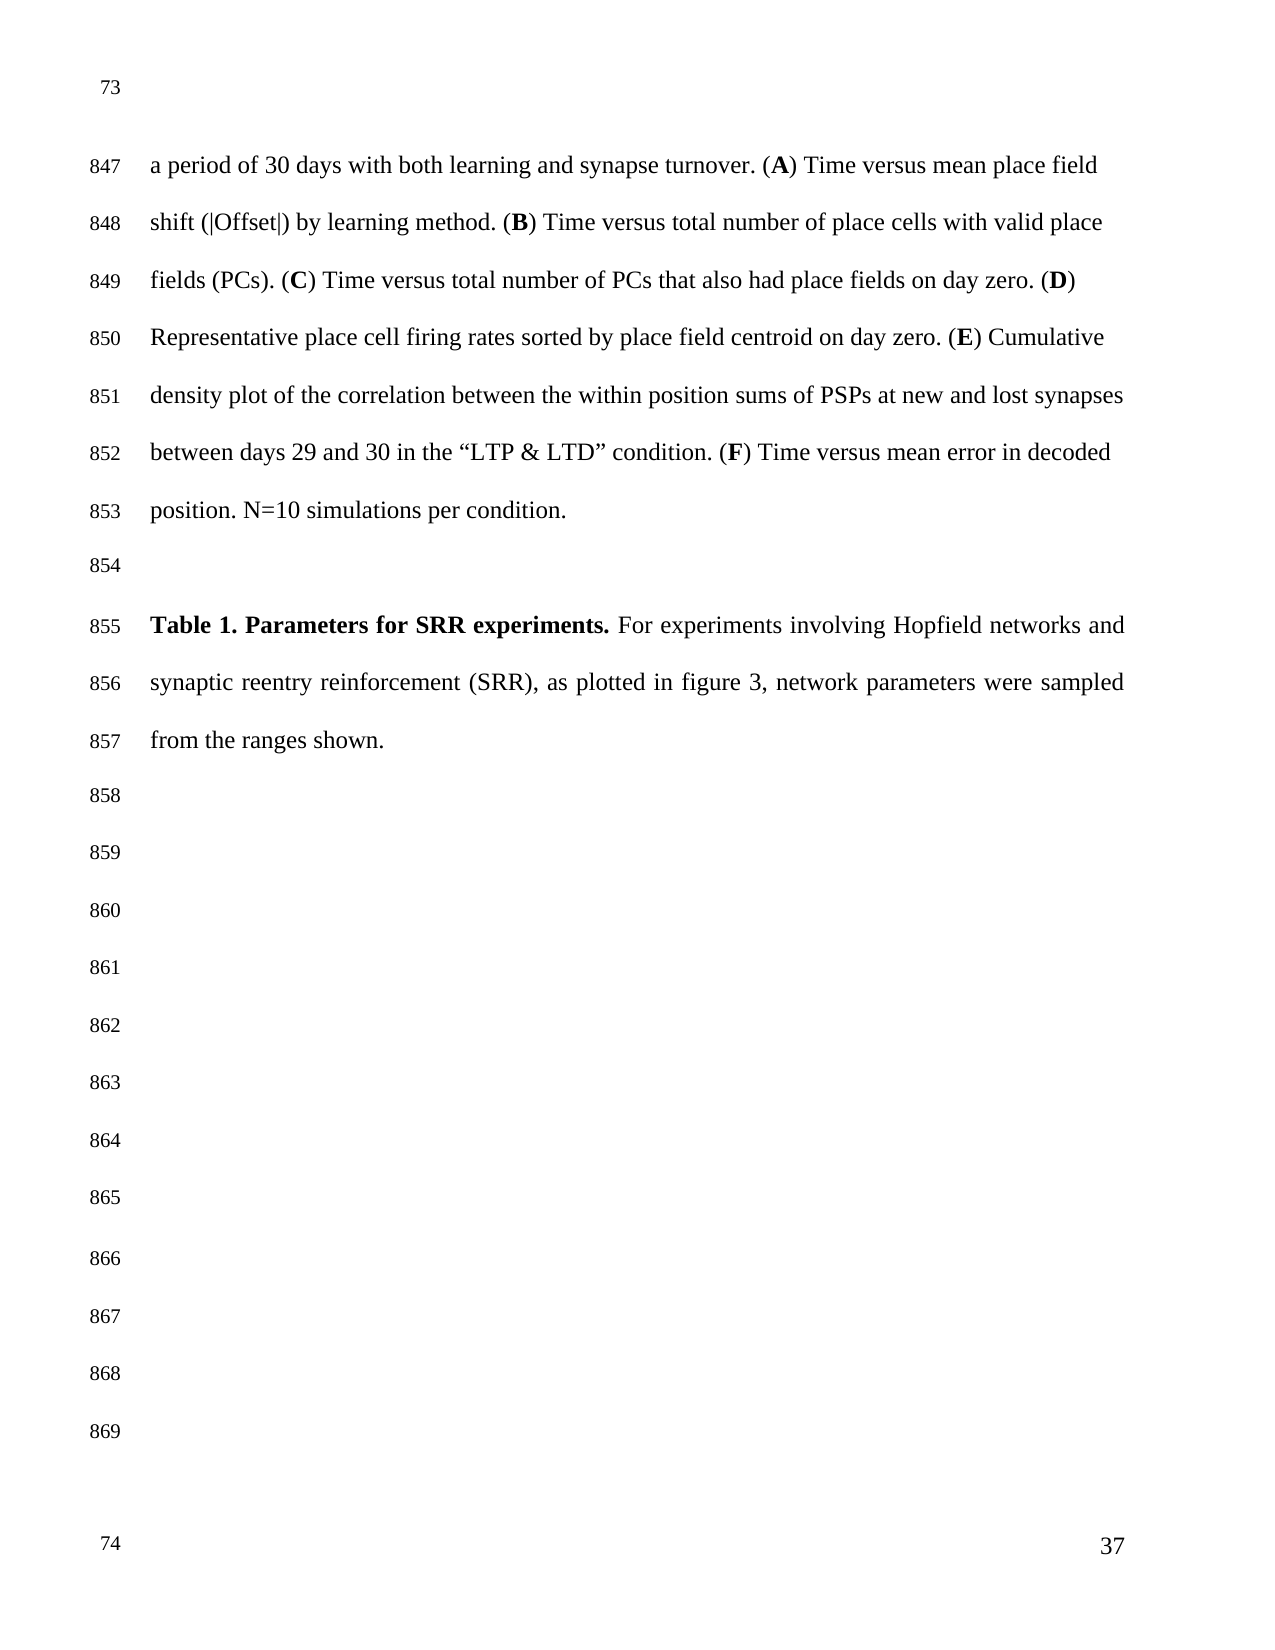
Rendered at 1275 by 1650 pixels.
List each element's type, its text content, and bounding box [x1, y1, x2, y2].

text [150, 150, 1125, 524]
text Table 1. Parameters for SRR experiments. For experiments involving Hopfield networks and synaptic reentry reinforcement (SRR), as plotted in figure 3, network parameters were sampled from the ranges shown. [150, 610, 1125, 754]
